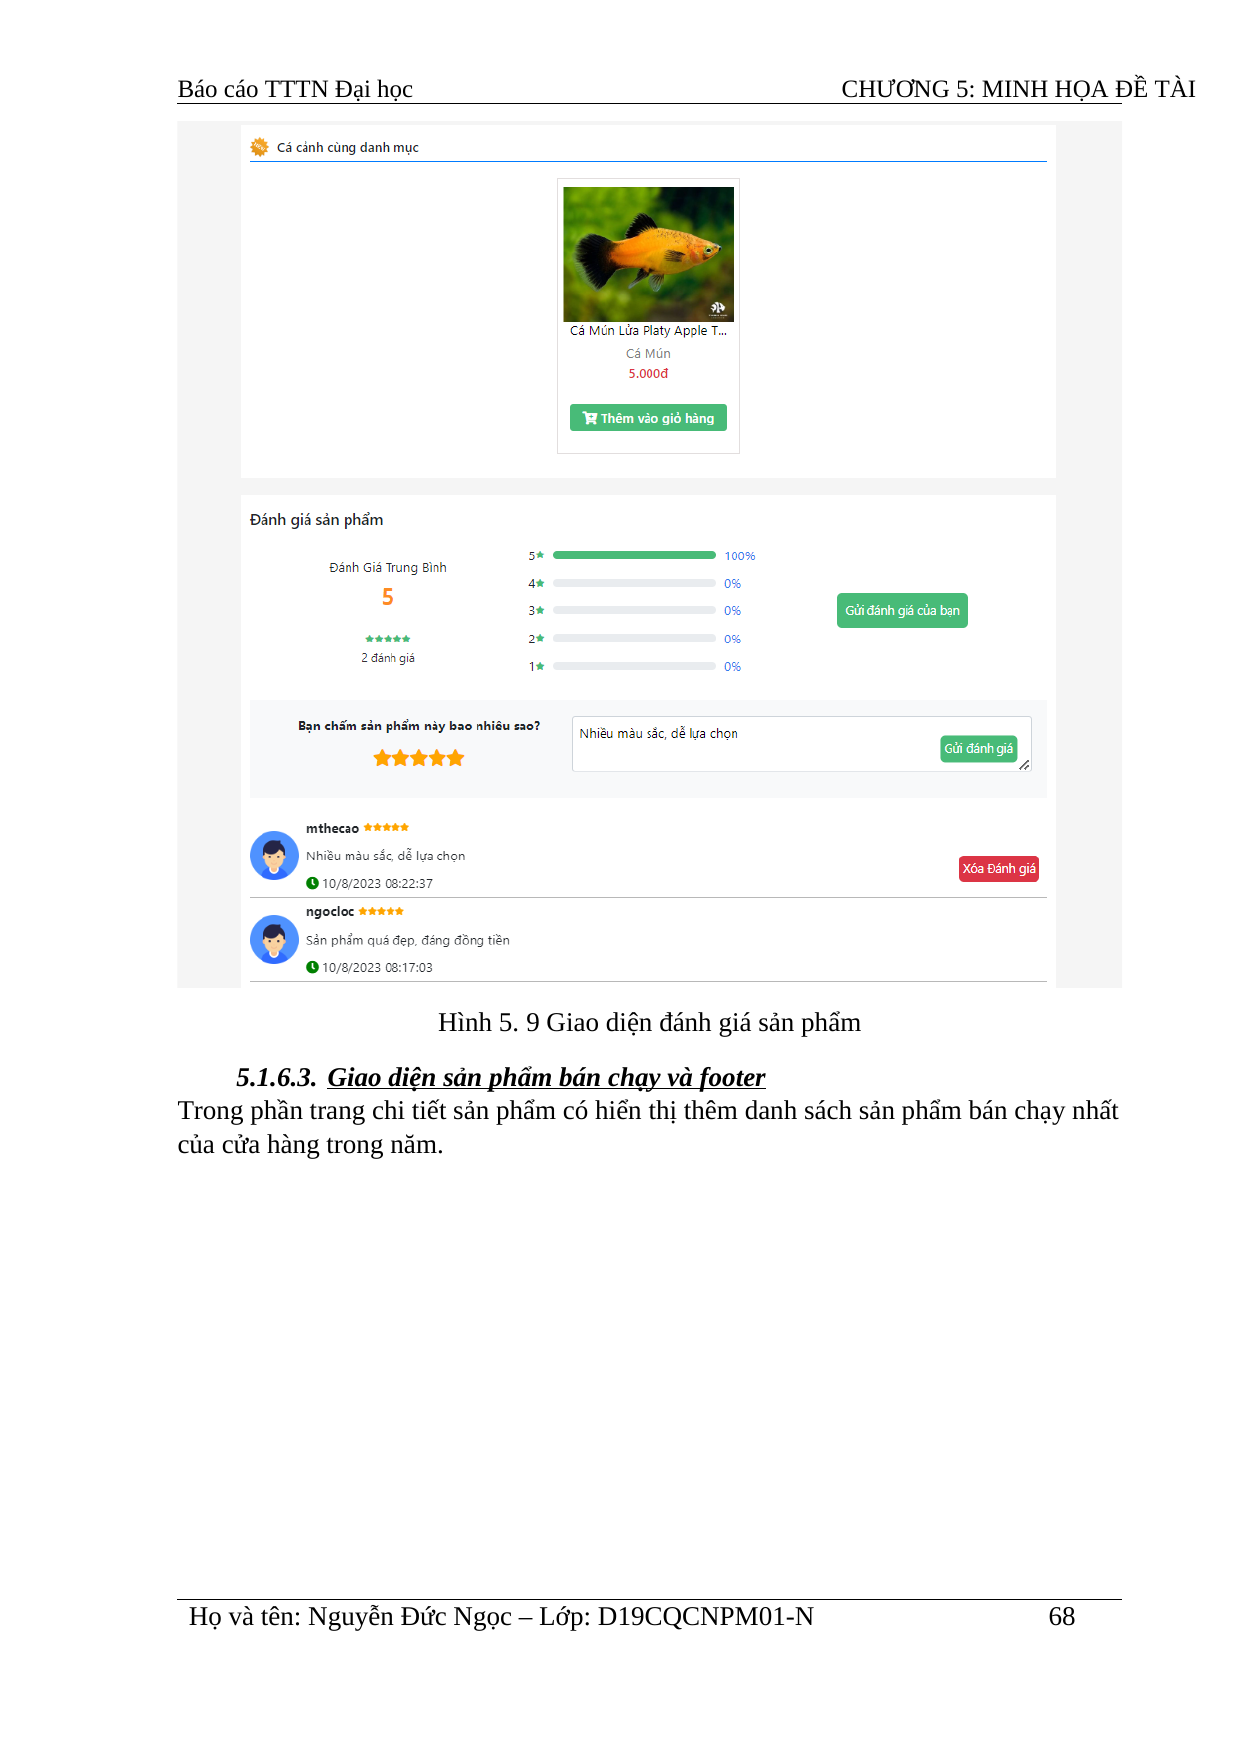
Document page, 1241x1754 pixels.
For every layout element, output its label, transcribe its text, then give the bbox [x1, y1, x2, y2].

picture [177, 121, 1123, 988]
text Trong phần trang chi tiết sản phẩm có hiển thị thêm danh sách sản phẩm bán chạy nhất của cửa hàng trong năm. [177, 1094, 1122, 1159]
text Hình 5. 9 Giao diện đánh giá sản phẩm [177, 1007, 1122, 1038]
subtitle Giao diện sản phẩm bán chạy và footer [236, 1061, 1122, 1092]
